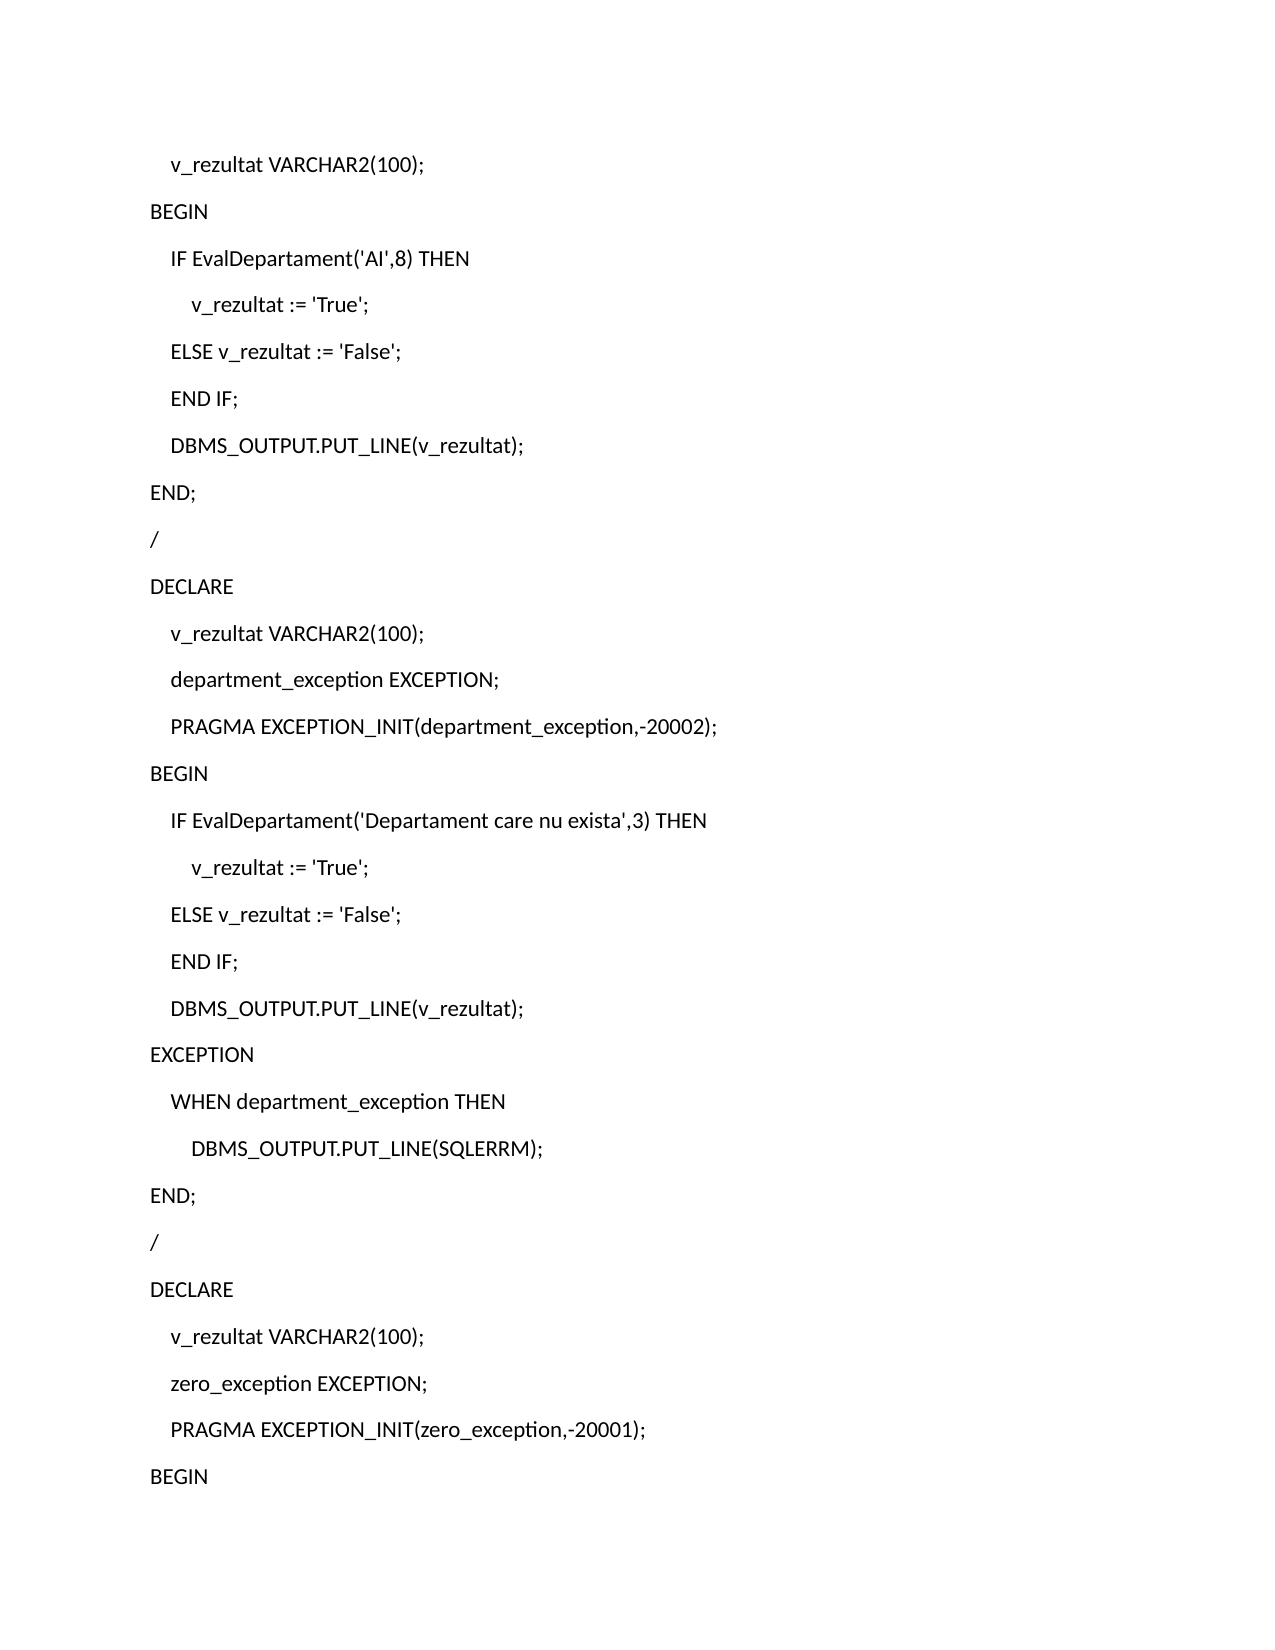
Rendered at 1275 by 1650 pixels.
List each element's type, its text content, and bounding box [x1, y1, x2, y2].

text v_rezultat VARCHAR2(100); [150, 619, 1125, 647]
text v_rezultat VARCHAR2(100); [150, 1322, 1125, 1350]
text PRAGMA EXCEPTION_INIT(zero_exception,-20001); [150, 1416, 1125, 1444]
text IF EvalDepartament('Departament care nu exista',3) THEN [150, 806, 1125, 834]
text v_rezultat := 'True'; [150, 853, 1125, 881]
text ELSE v_rezultat := 'False'; [150, 900, 1125, 928]
text DBMS_OUTPUT.PUT_LINE(SQLERRM); [150, 1134, 1125, 1162]
text / [150, 1228, 1125, 1256]
text END IF; [150, 384, 1125, 412]
text EXCEPTION [150, 1041, 1125, 1069]
text DECLARE [150, 1275, 1125, 1303]
text v_rezultat VARCHAR2(100); [150, 150, 1125, 178]
text DBMS_OUTPUT.PUT_LINE(v_rezultat); [150, 431, 1125, 459]
text DECLARE [150, 572, 1125, 600]
text WHEN department_exception THEN [150, 1087, 1125, 1116]
text BEGIN [150, 197, 1125, 225]
text DBMS_OUTPUT.PUT_LINE(v_rezultat); [150, 994, 1125, 1022]
text department_exception EXCEPTION; [150, 666, 1125, 694]
text BEGIN [150, 759, 1125, 787]
text zero_exception EXCEPTION; [150, 1369, 1125, 1397]
text END; [150, 478, 1125, 506]
text IF EvalDepartament('AI',8) THEN [150, 244, 1125, 272]
text / [150, 525, 1125, 553]
text END IF; [150, 947, 1125, 975]
text PRAGMA EXCEPTION_INIT(department_exception,-20002); [150, 712, 1125, 741]
text v_rezultat := 'True'; [150, 291, 1125, 319]
text END; [150, 1181, 1125, 1209]
text BEGIN [150, 1462, 1125, 1491]
text ELSE v_rezultat := 'False'; [150, 337, 1125, 366]
